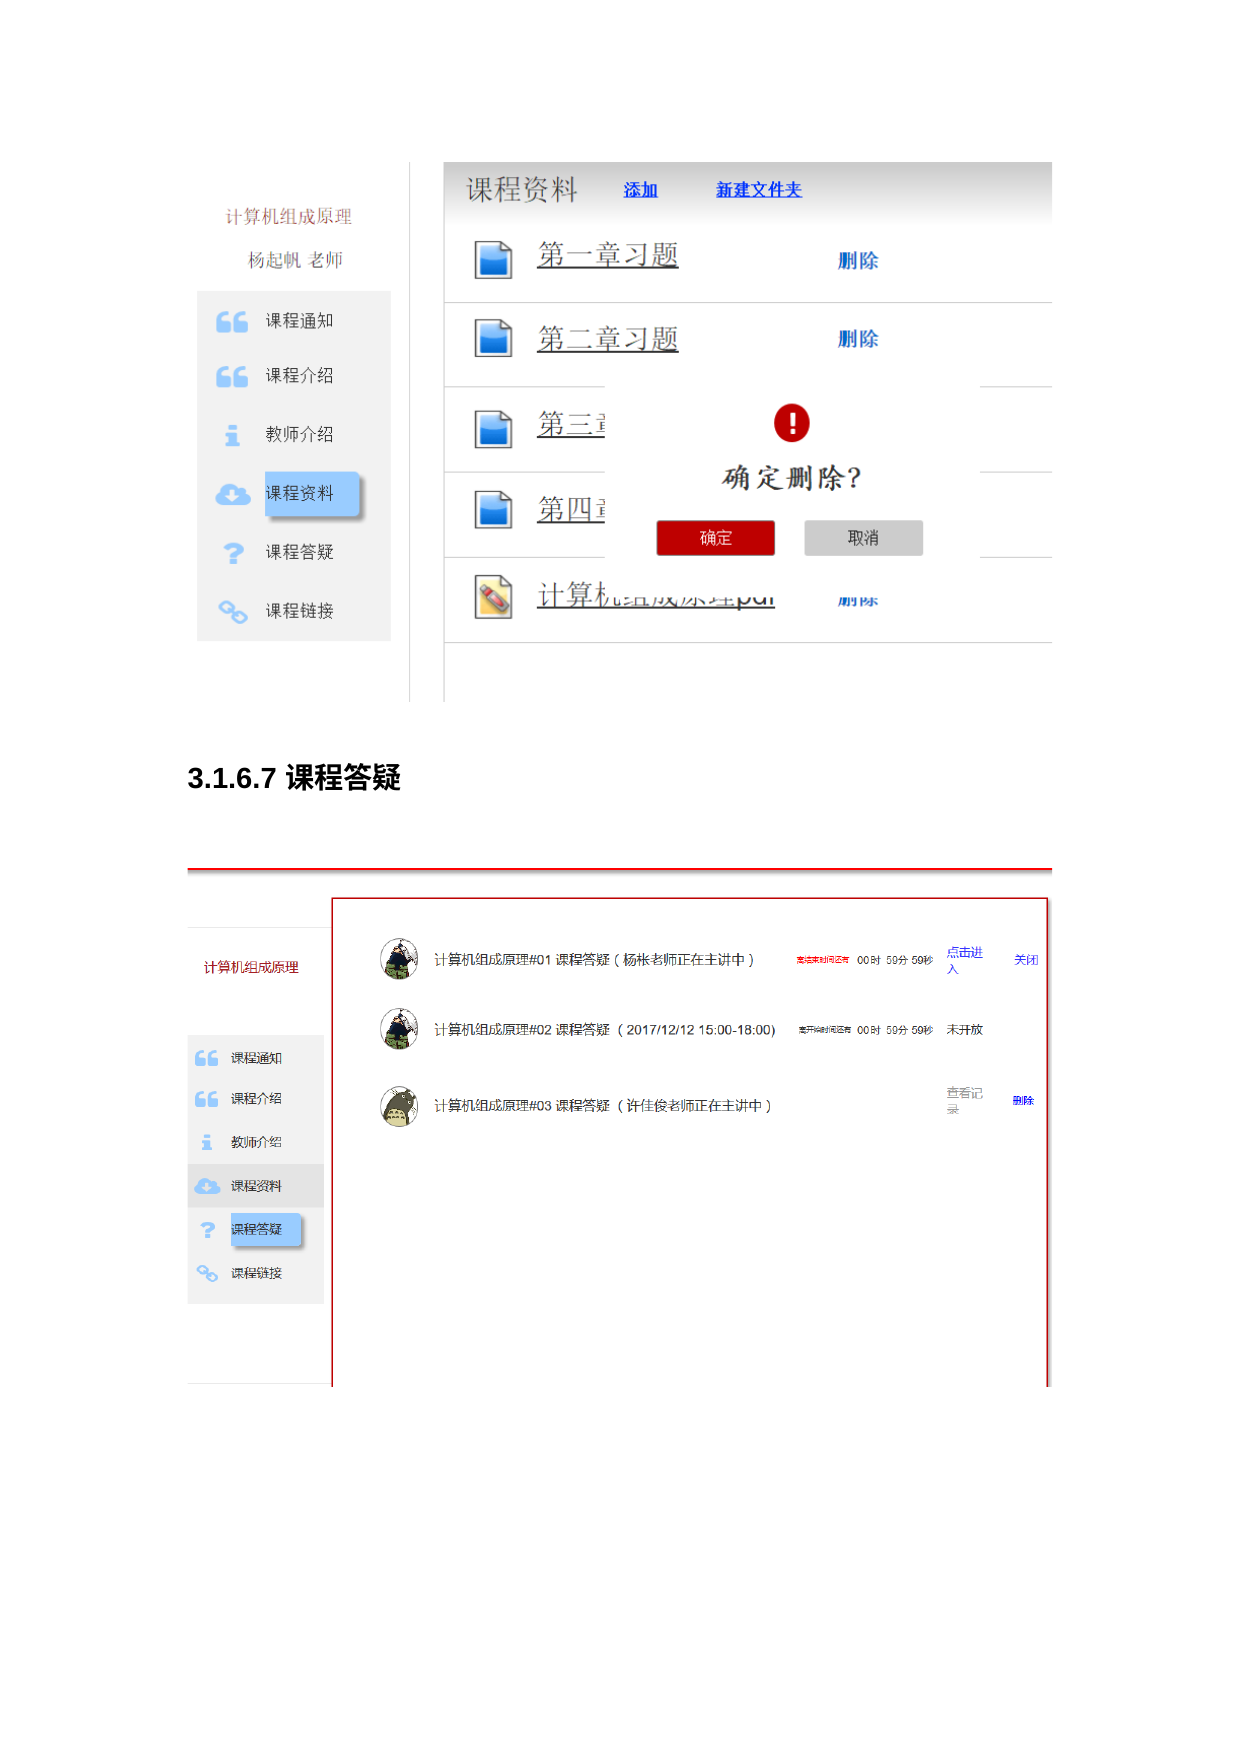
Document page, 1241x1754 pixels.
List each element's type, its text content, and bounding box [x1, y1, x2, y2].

subtitle 3.1.6.7 课程答疑 [187, 744, 1053, 809]
picture [187, 862, 1053, 1387]
picture [187, 162, 1053, 702]
